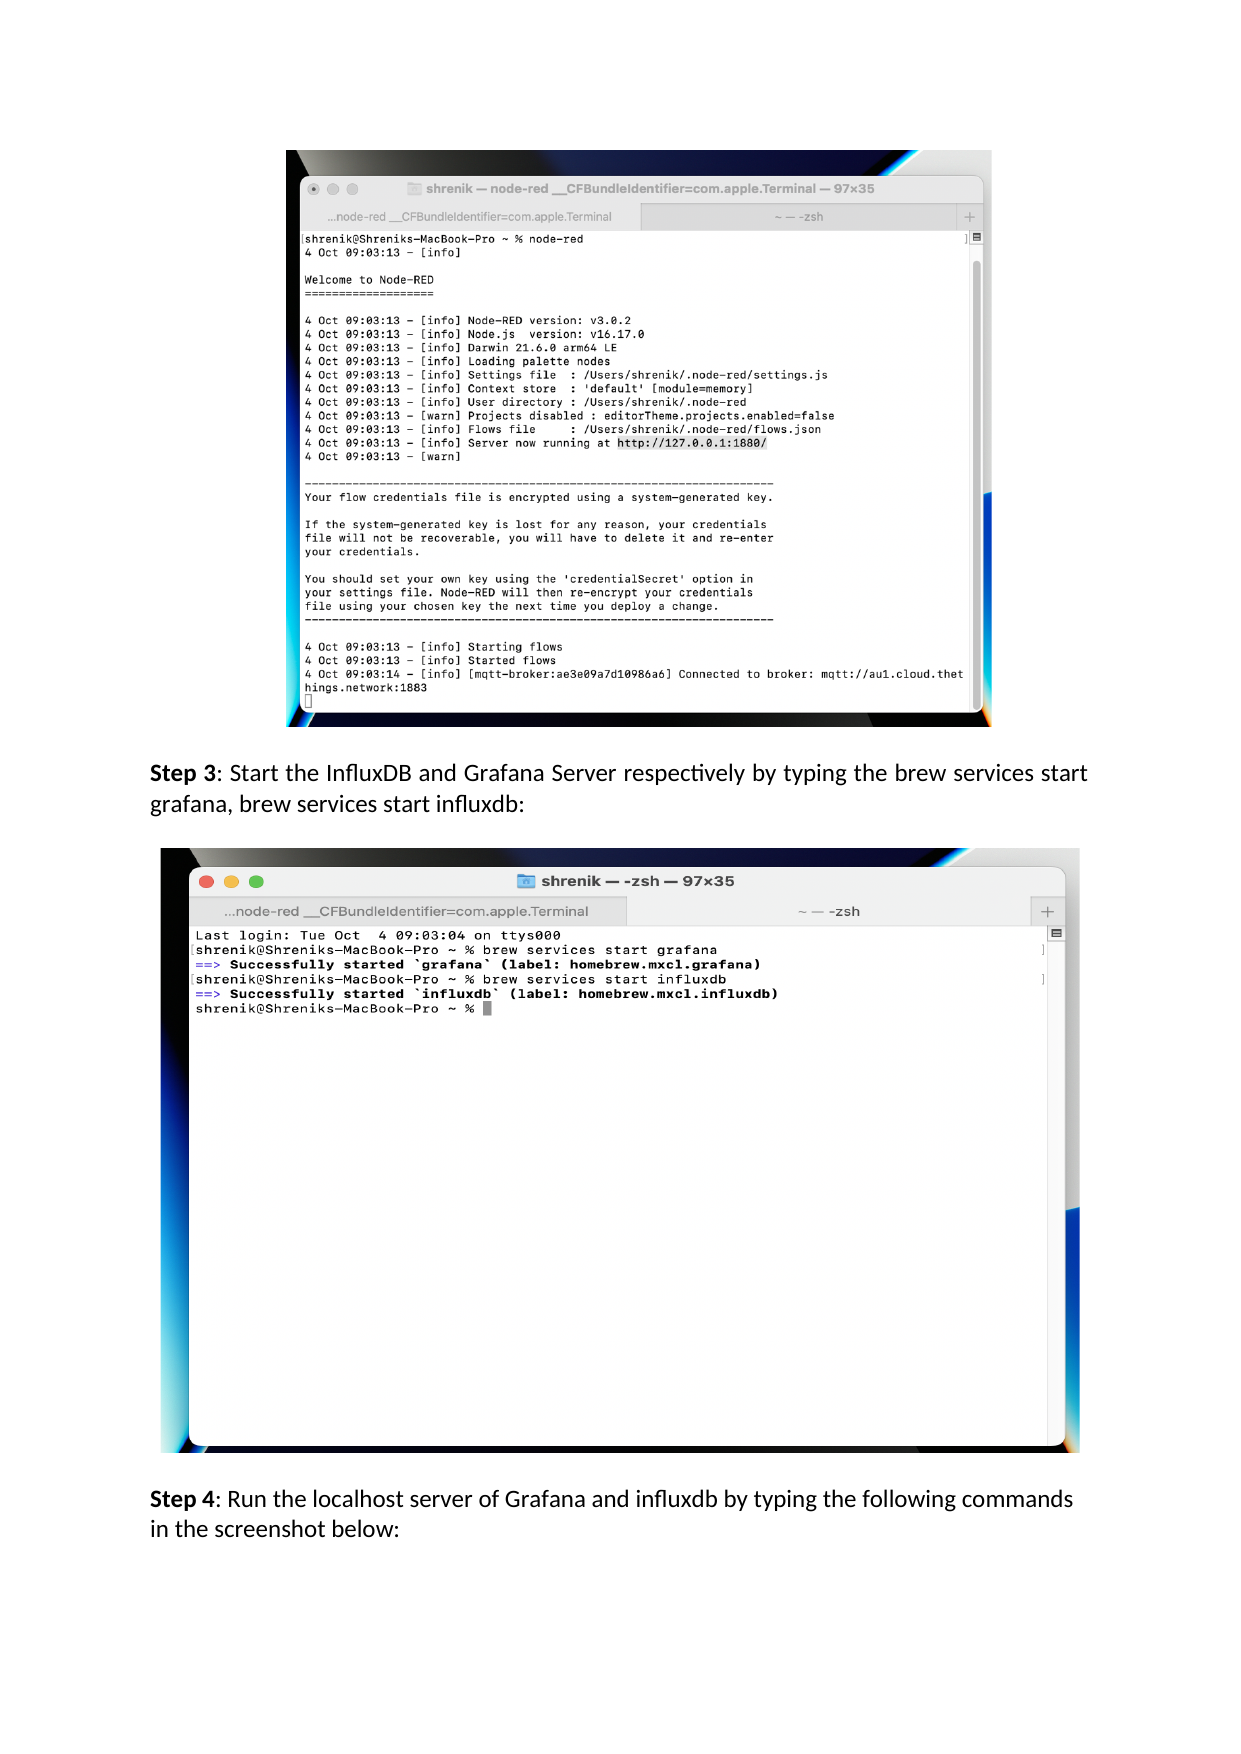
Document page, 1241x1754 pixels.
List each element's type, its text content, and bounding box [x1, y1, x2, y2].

picture [160, 848, 1080, 1453]
picture [286, 150, 992, 727]
text Step 4: Run the localhost server of Grafana and influxdb by typing the following commands in the screenshot below: [150, 1483, 1090, 1544]
text Step 3: Start the InfluxDB and Grafana Server respectively by typing the brew services start grafana, brew services start influxdb: [150, 757, 1090, 818]
